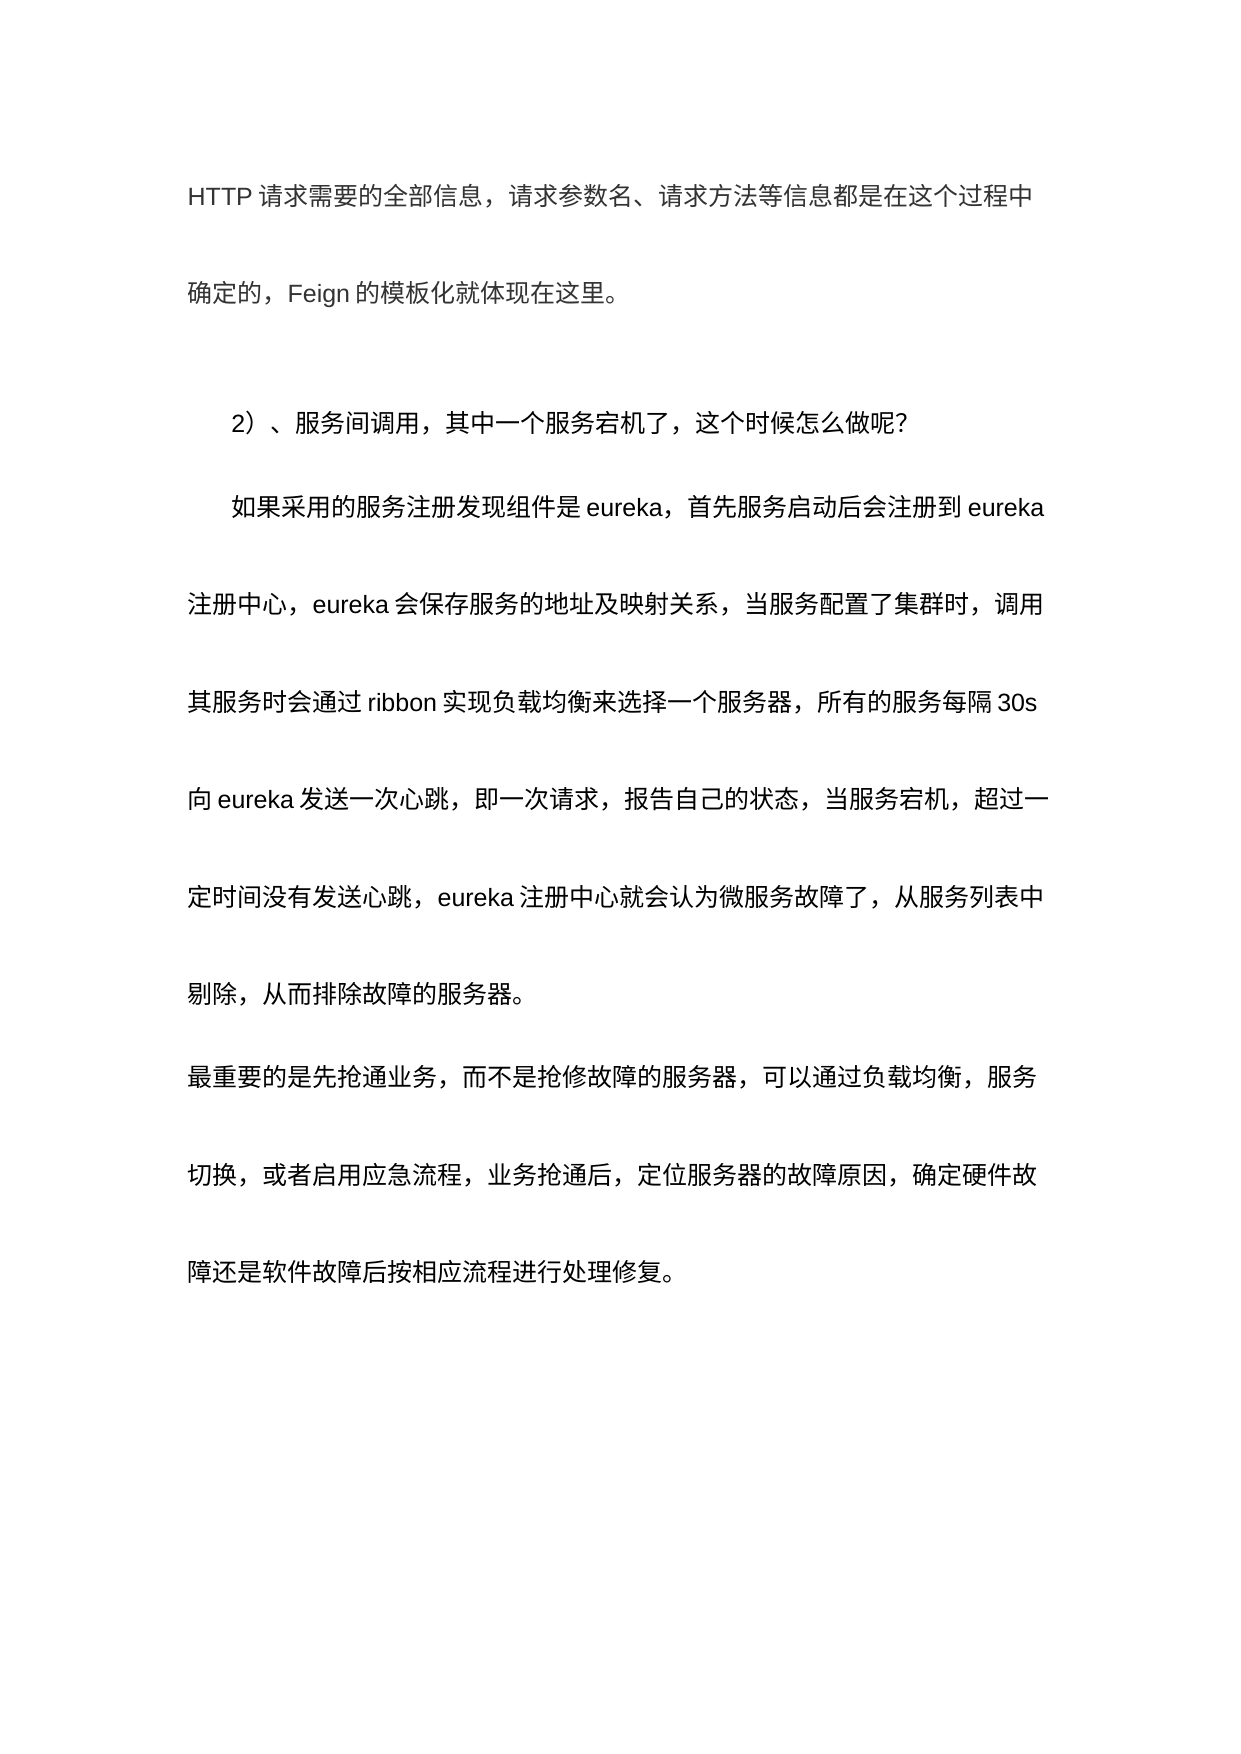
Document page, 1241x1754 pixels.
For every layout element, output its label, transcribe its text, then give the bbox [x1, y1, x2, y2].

text 最重要的是先抢通业务，而不是抢修故障的服务器，可以通过负载均衡，服务切换，或者启用应急流程，业务抢通后，定位服务器的故障原因，确定硬件故障还是软件故障后按相应流程进行处理修复。 [187, 1043, 1053, 1303]
text 如果采用的服务注册发现组件是eureka，首先服务启动后会注册到eureka注册中心，eureka会保存服务的地址及映射关系，当服务配置了集群时，调用其服务时会通过ribbon实现负载均衡来选择一个服务器，所有的服务每隔30s向eureka发送一次心跳，即一次请求，报告自己的状态，当服务宕机，超过一定时间没有发送心跳，eureka注册中心就会认为微服务故障了，从服务列表中剔除，从而排除故障的服务器。 [187, 473, 1053, 1025]
subtitle 2）、服务间调用，其中一个服务宕机了，这个时候怎么做呢？ [187, 389, 1053, 454]
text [187, 162, 1053, 324]
